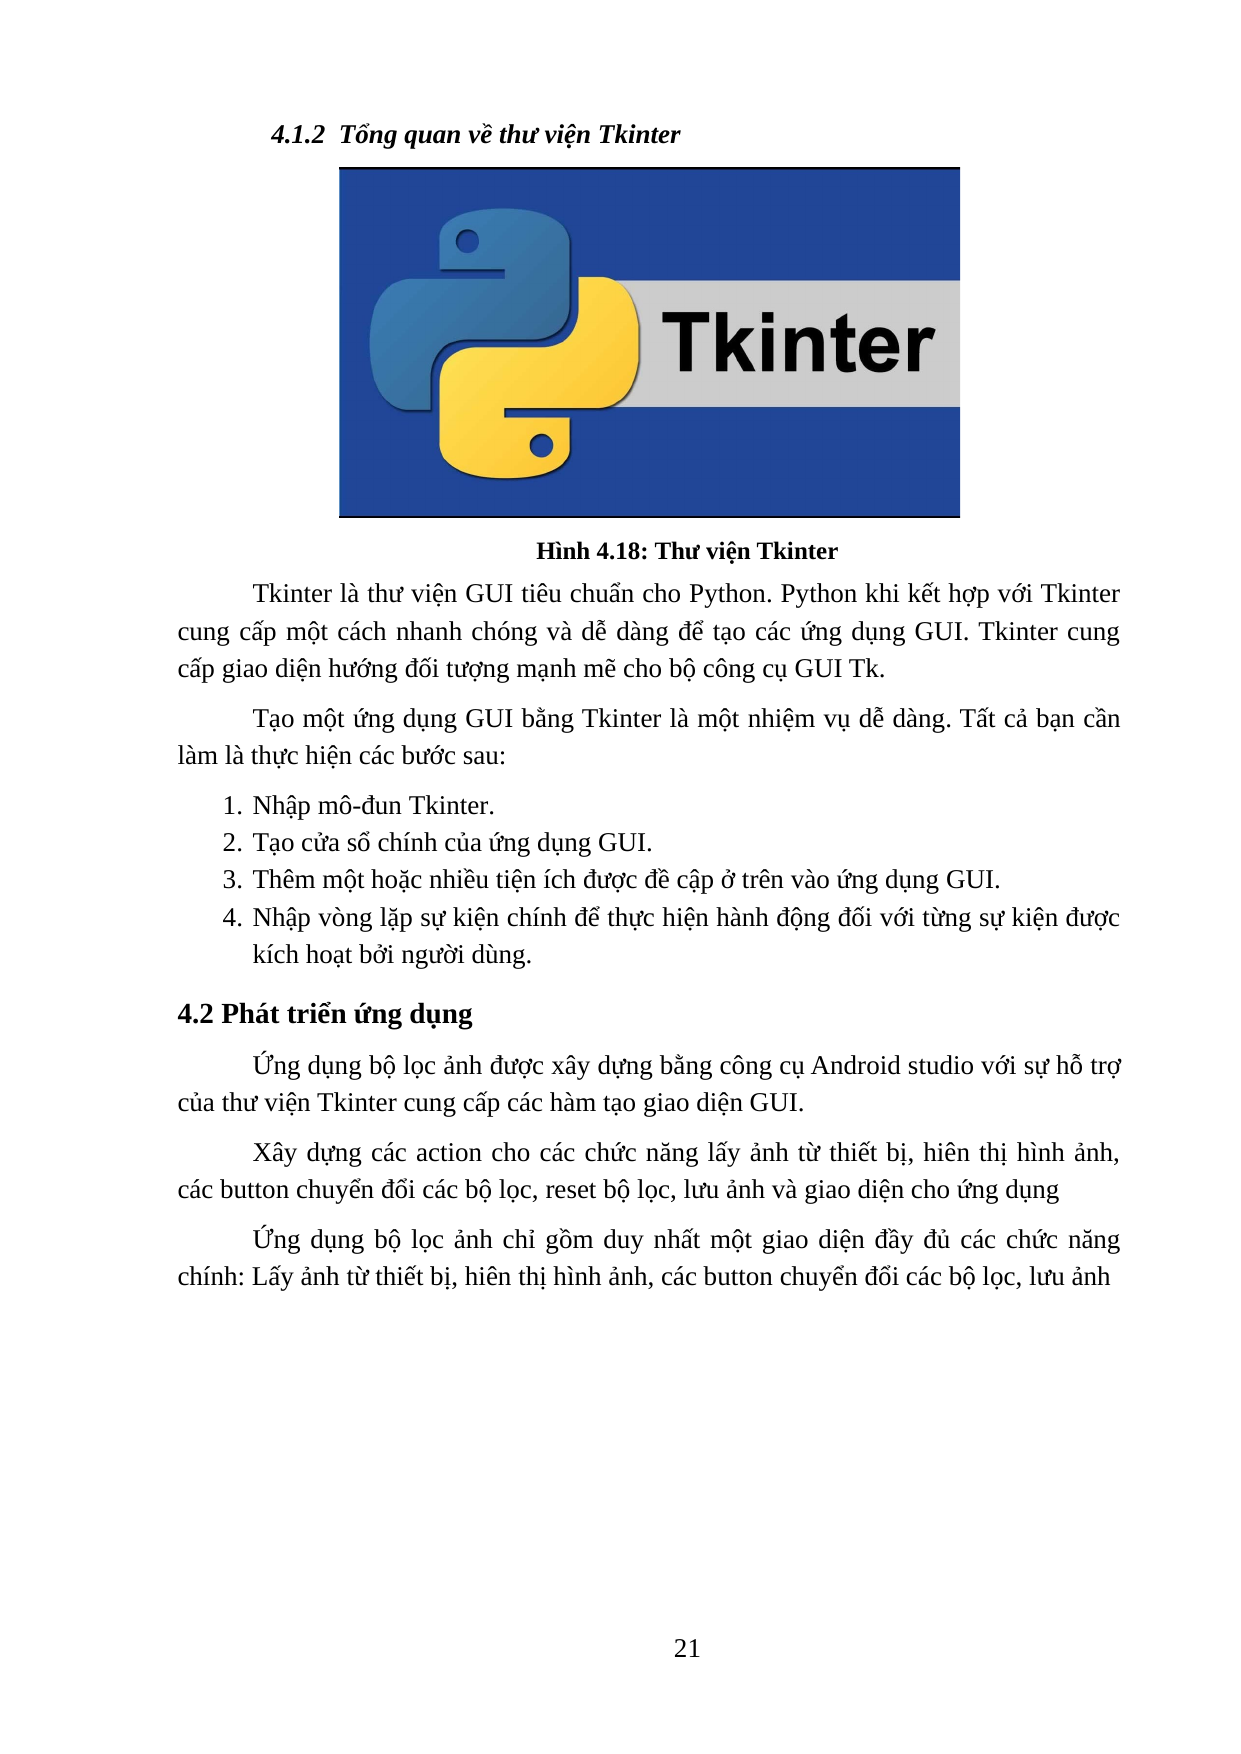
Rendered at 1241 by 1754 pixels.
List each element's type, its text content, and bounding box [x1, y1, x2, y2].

text Ứng dụng bộ lọc ảnh chỉ gồm duy nhất một giao diện đầy đủ các chức năng chính: Lấy ảnh từ thiết bị, hiên thị hình ảnh, các button chuyển đổi các bộ lọc, lưu ảnh [177, 1223, 1122, 1291]
picture [339, 167, 961, 518]
text Tạo một ứng dụng GUI bằng Tkinter là một nhiệm vụ dễ dàng. Tất cả bạn cần làm là thực hiện các bước sau: [177, 702, 1122, 770]
text Tkinter là thư viện GUI tiêu chuẩn cho Python. Python khi kết hợp với Tkinter cung cấp một cách nhanh chóng và dễ dàng để tạo các ứng dụng GUI. Tkinter cung cấp giao diện hướng đối tượng mạnh mẽ cho bộ công cụ GUI Tk. [177, 577, 1122, 683]
list Nhập vòng lặp sự kiện chính để thực hiện hành động đối với từng sự kiện được kích hoạt bởi người dùng. [243, 901, 1122, 969]
text Ứng dụng bộ lọc ảnh được xây dựng bằng công cụ Android studio với sự hỗ trợ của thư viện Tkinter cung cấp các hàm tạo giao diện GUI. [177, 1049, 1122, 1117]
subtitle Tổng quan về thư viện Tkinter [196, 118, 1122, 149]
subtitle Phát triển ứng dụng [177, 996, 1122, 1029]
list Tạo cửa sổ chính của ứng dụng GUI. [243, 826, 1122, 857]
text Xây dựng các action cho các chức năng lấy ảnh từ thiết bị, hiên thị hình ảnh, các button chuyển đổi các bộ lọc, reset bộ lọc, lưu ảnh và giao diện cho ứng dụng [177, 1136, 1122, 1204]
list Thêm một hoặc nhiều tiện ích được đề cập ở trên vào ứng dụng GUI. [243, 863, 1122, 894]
list Nhập mô-đun Tkinter. [243, 789, 1122, 820]
